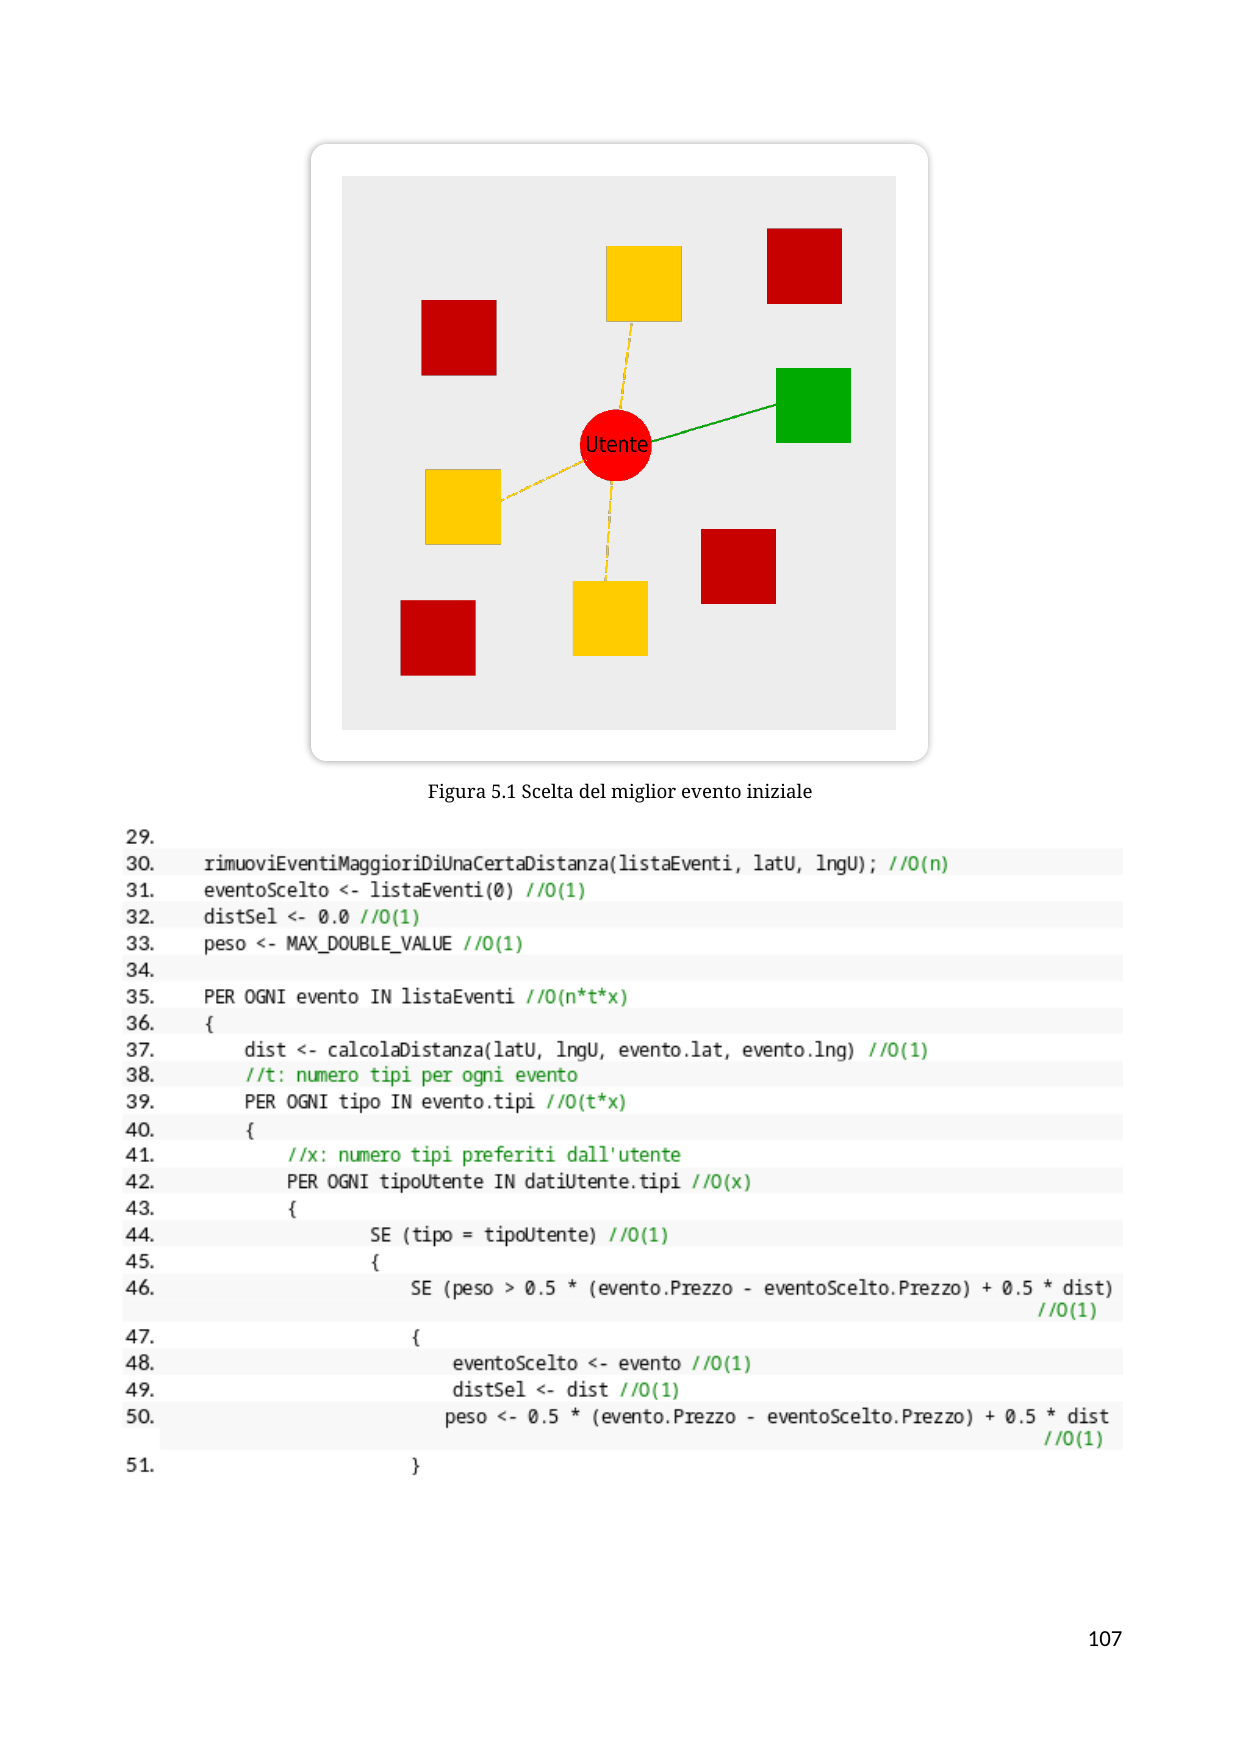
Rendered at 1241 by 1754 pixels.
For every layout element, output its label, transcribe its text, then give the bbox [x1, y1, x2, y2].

picture [342, 176, 896, 730]
text Figura 5.1 Scelta del miglior evento iniziale [118, 779, 1122, 804]
